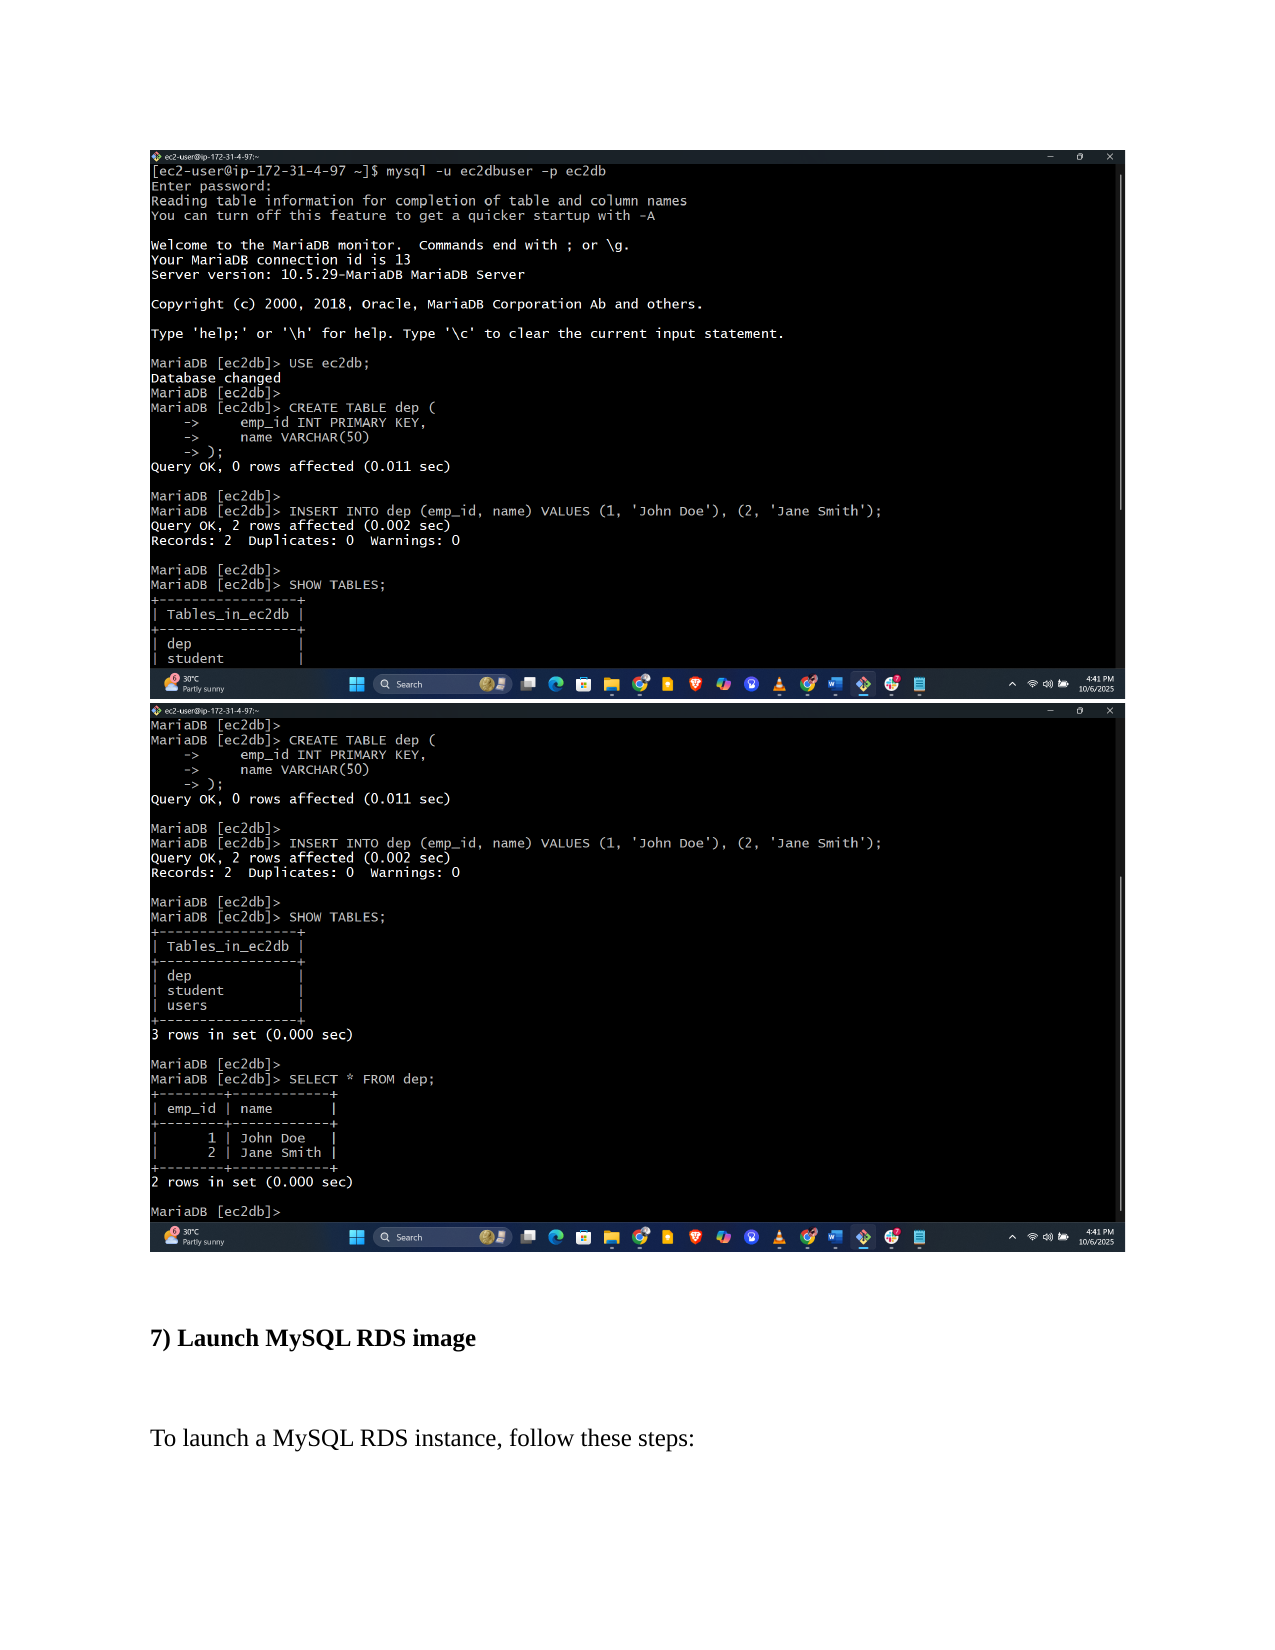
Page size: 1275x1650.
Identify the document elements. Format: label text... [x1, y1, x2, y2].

picture [150, 150, 1125, 699]
text 7) Launch MySQL RDS image [150, 1323, 1125, 1352]
text To launch a MySQL RDS instance, follow these steps: [150, 1423, 1125, 1452]
picture [150, 703, 1125, 1252]
